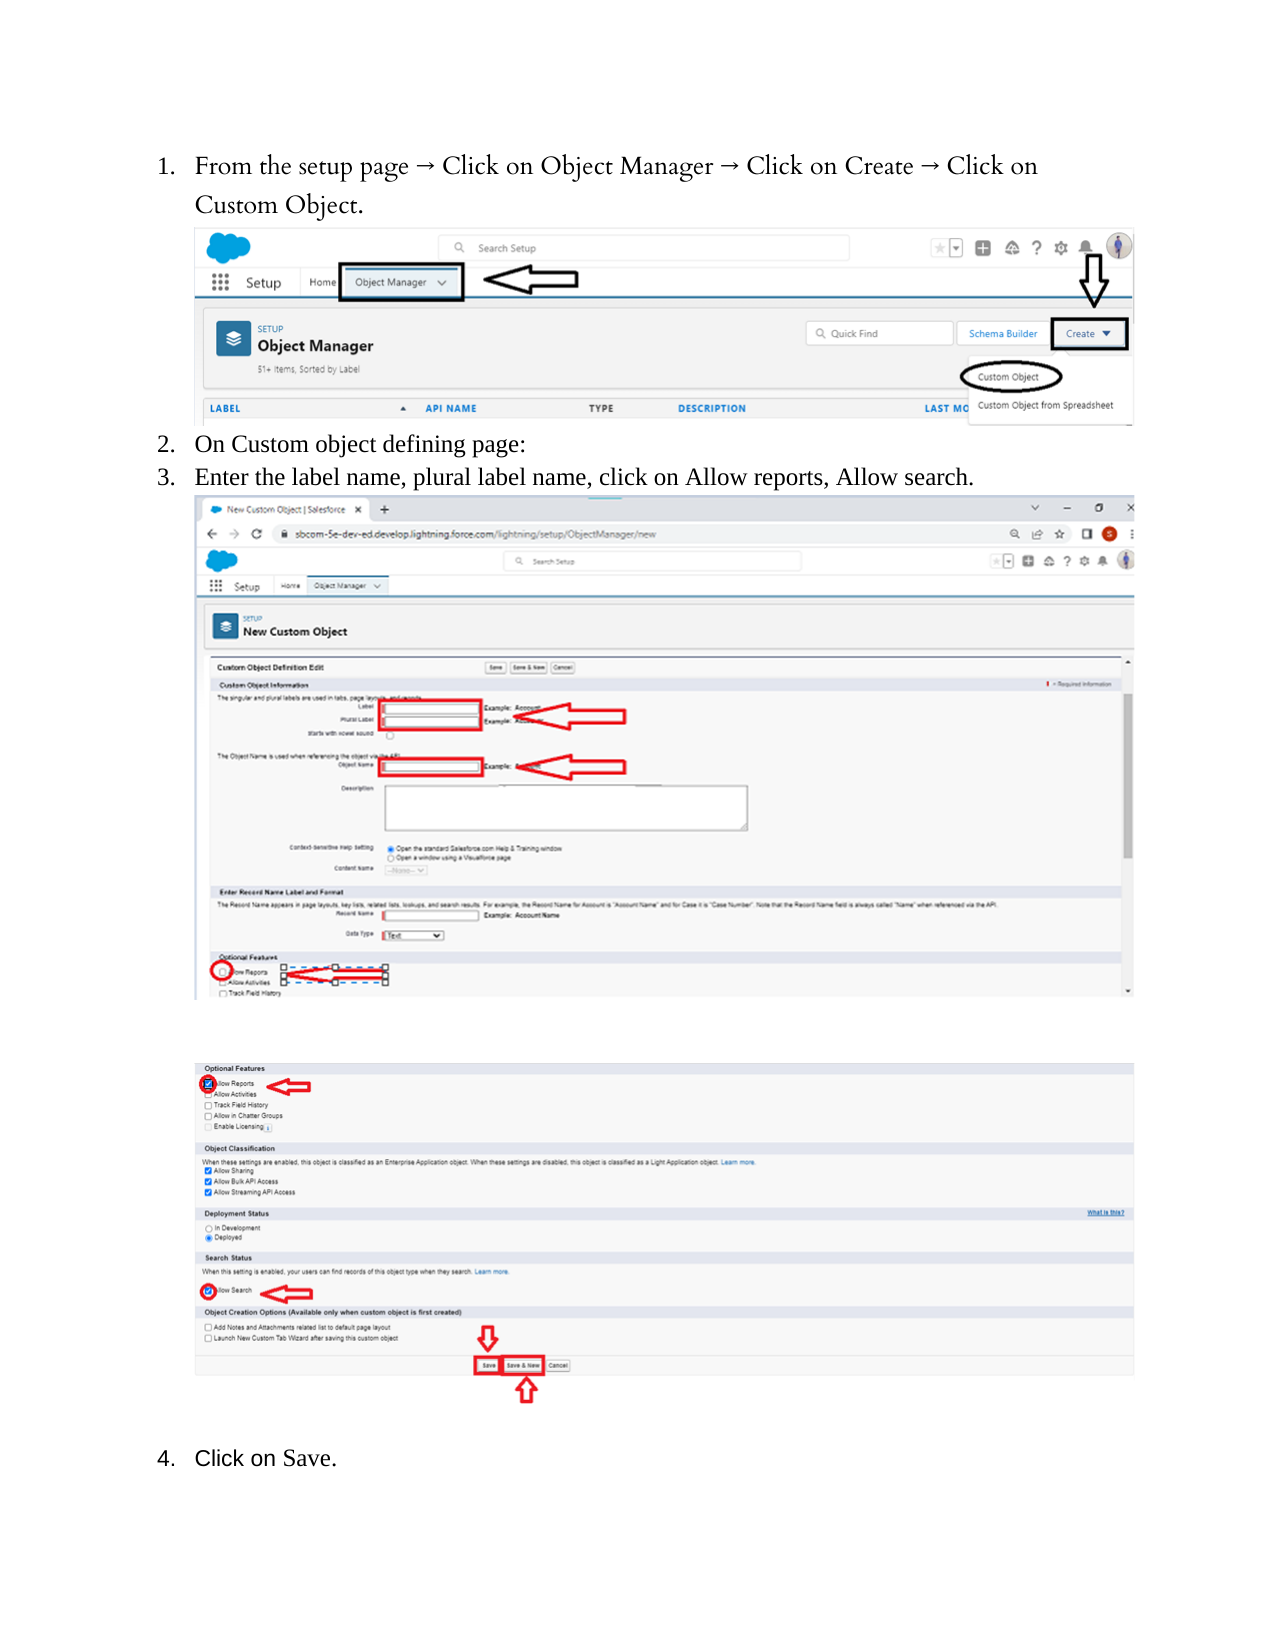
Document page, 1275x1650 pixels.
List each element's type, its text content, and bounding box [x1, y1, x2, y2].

list From the setup page → Click on Object Manager → Click on Create → Click on Custom Object. [157, 150, 1125, 223]
picture [194, 1063, 1135, 1439]
list On Custom object defining page: [157, 429, 1125, 458]
picture [194, 495, 1135, 1000]
list Enter the label name, plural label name, click on Allow reports, Allow search. [157, 462, 1125, 491]
picture [194, 227, 1135, 426]
list Click on Save. [157, 1443, 1125, 1472]
